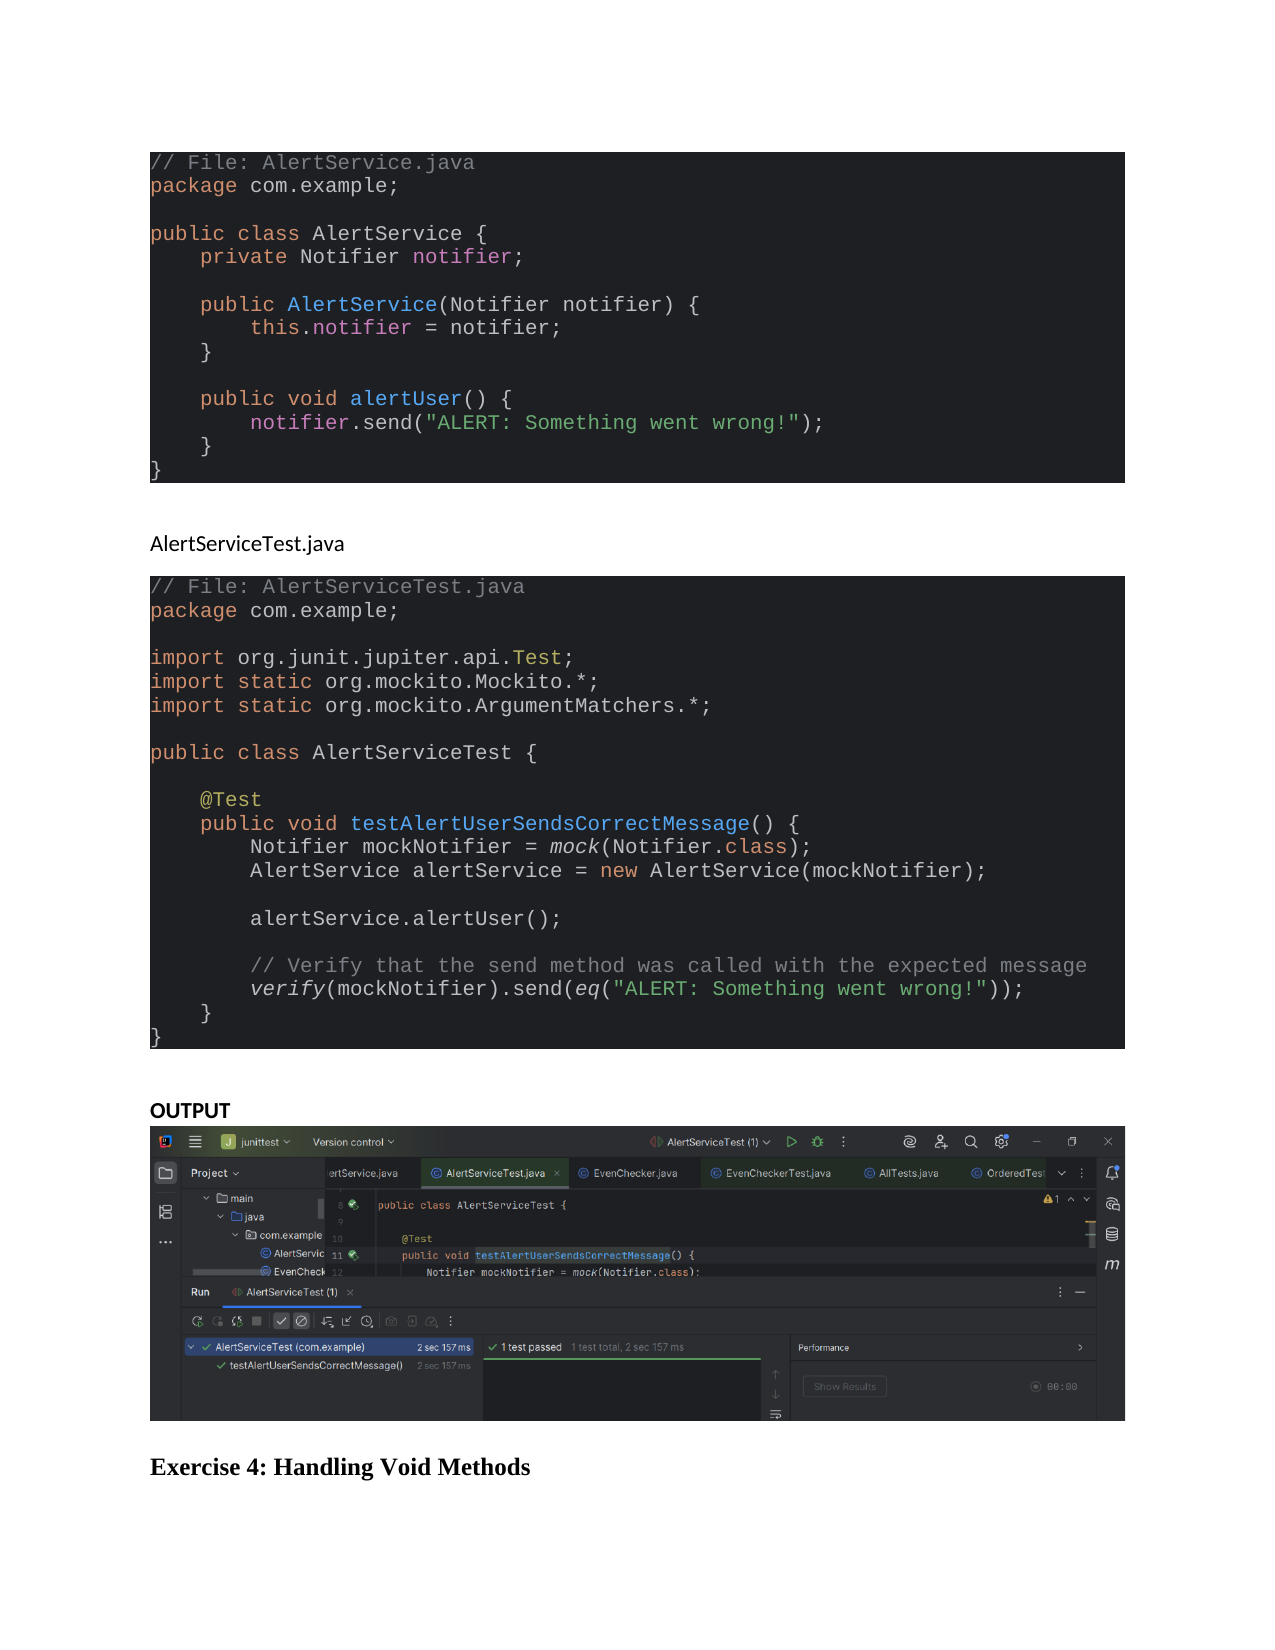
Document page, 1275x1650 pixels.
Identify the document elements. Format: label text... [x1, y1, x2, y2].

text // File: AlertService.java package com.example; public class AlertService { private Notifier notifier; public AlertService(Notifier notifier) { this.notifier = notifier; } public void alertUser() { notifier.send("ALERT: Something went wrong!"); } } [150, 152, 1125, 483]
text Exercise 4: Handling Void Methods [150, 1452, 1125, 1481]
text OUTPUT [150, 1096, 1125, 1126]
text // File: AlertServiceTest.java package com.example; import org.junit.jupiter.api.Test; import static org.mockito.Mockito.*; import static org.mockito.ArgumentMatchers.*; public class AlertServiceTest { @Test public void testAlertUserSendsCorrectMessage() { Notifier mockNotifier = mock(Notifier.class); AlertService alertService = new AlertService(mockNotifier); alertService.alertUser(); // Verify that the send method was called with the expected message verify(mockNotifier).send(eq("ALERT: Something went wrong!")); } } [150, 576, 1125, 1049]
text AlertServiceTest.java [150, 529, 1125, 558]
picture [150, 1126, 1125, 1421]
